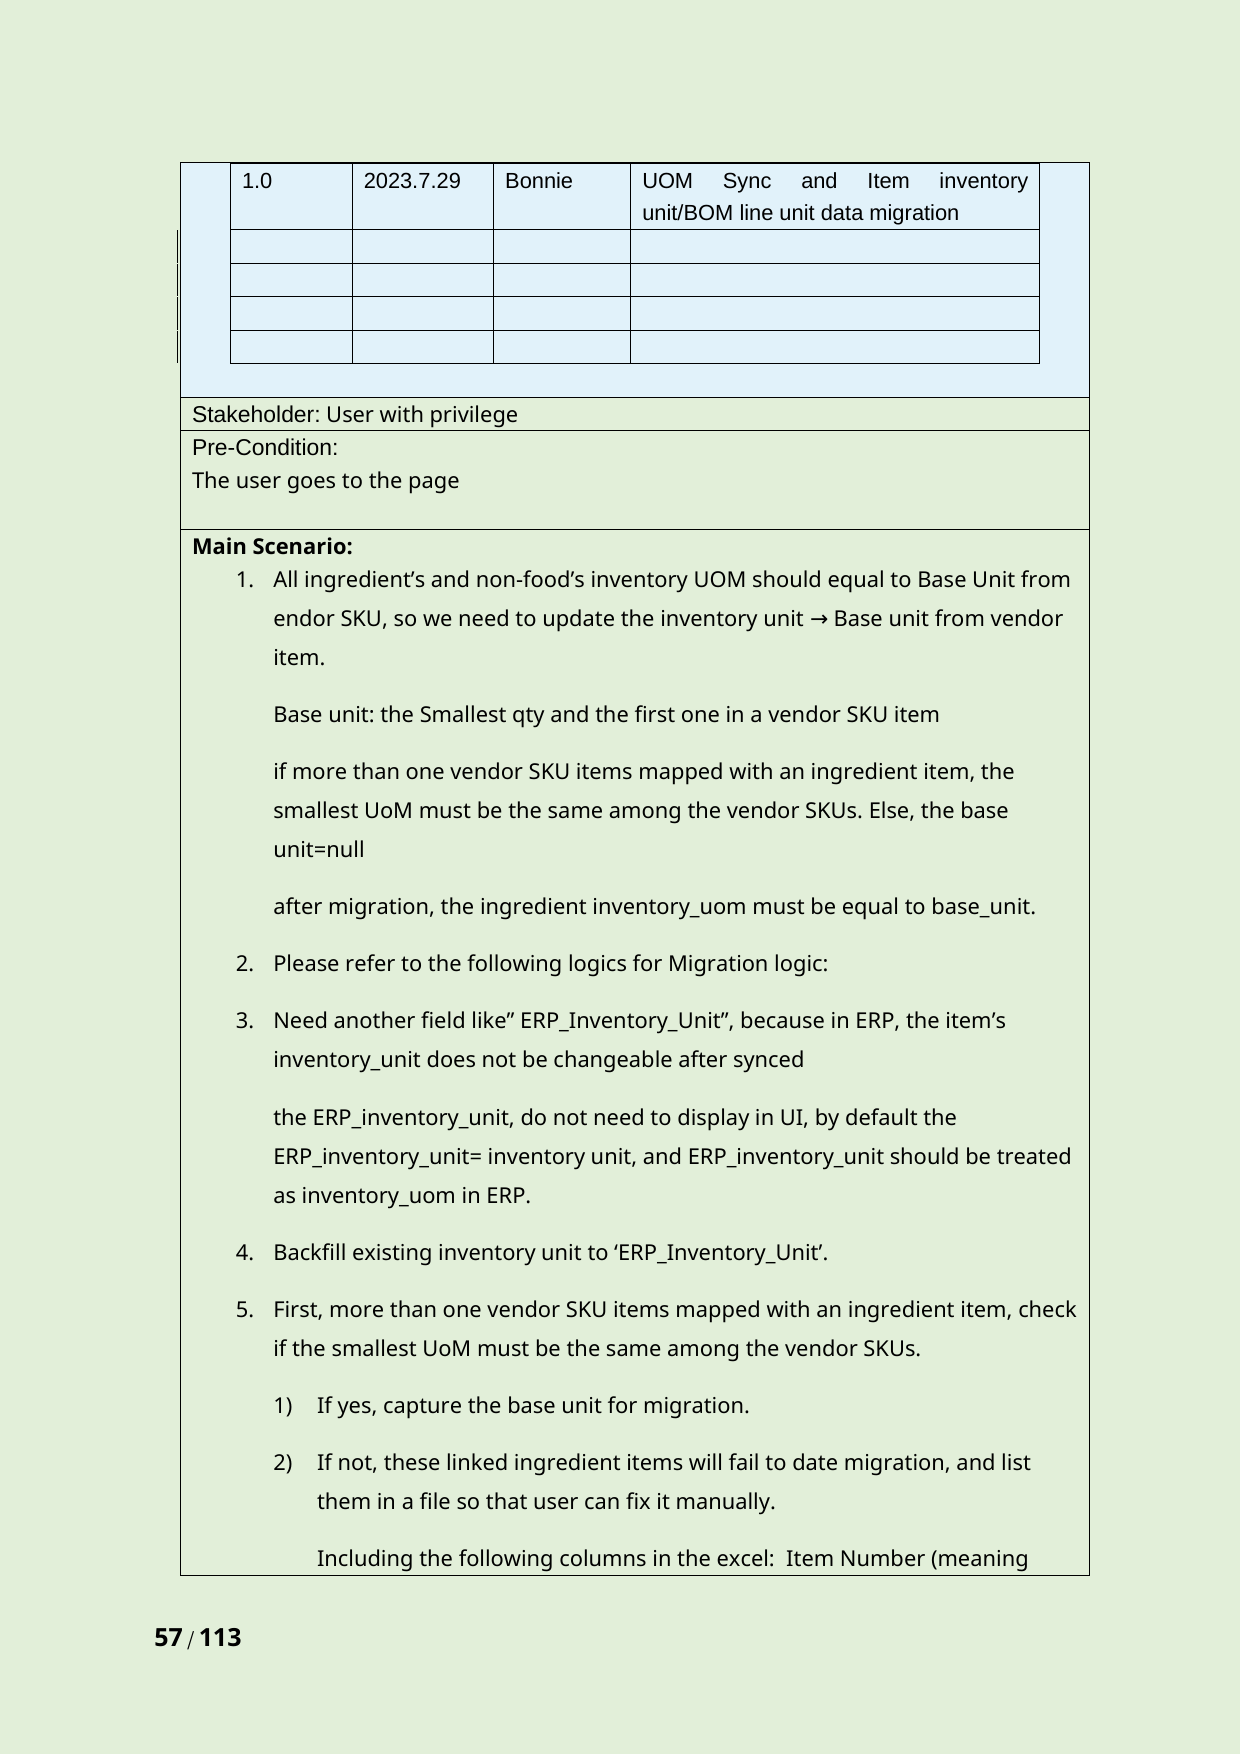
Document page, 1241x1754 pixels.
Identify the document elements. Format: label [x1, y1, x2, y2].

table_cell [181, 431, 1089, 529]
table_cell [181, 398, 1089, 430]
table_cell [181, 530, 1089, 1574]
